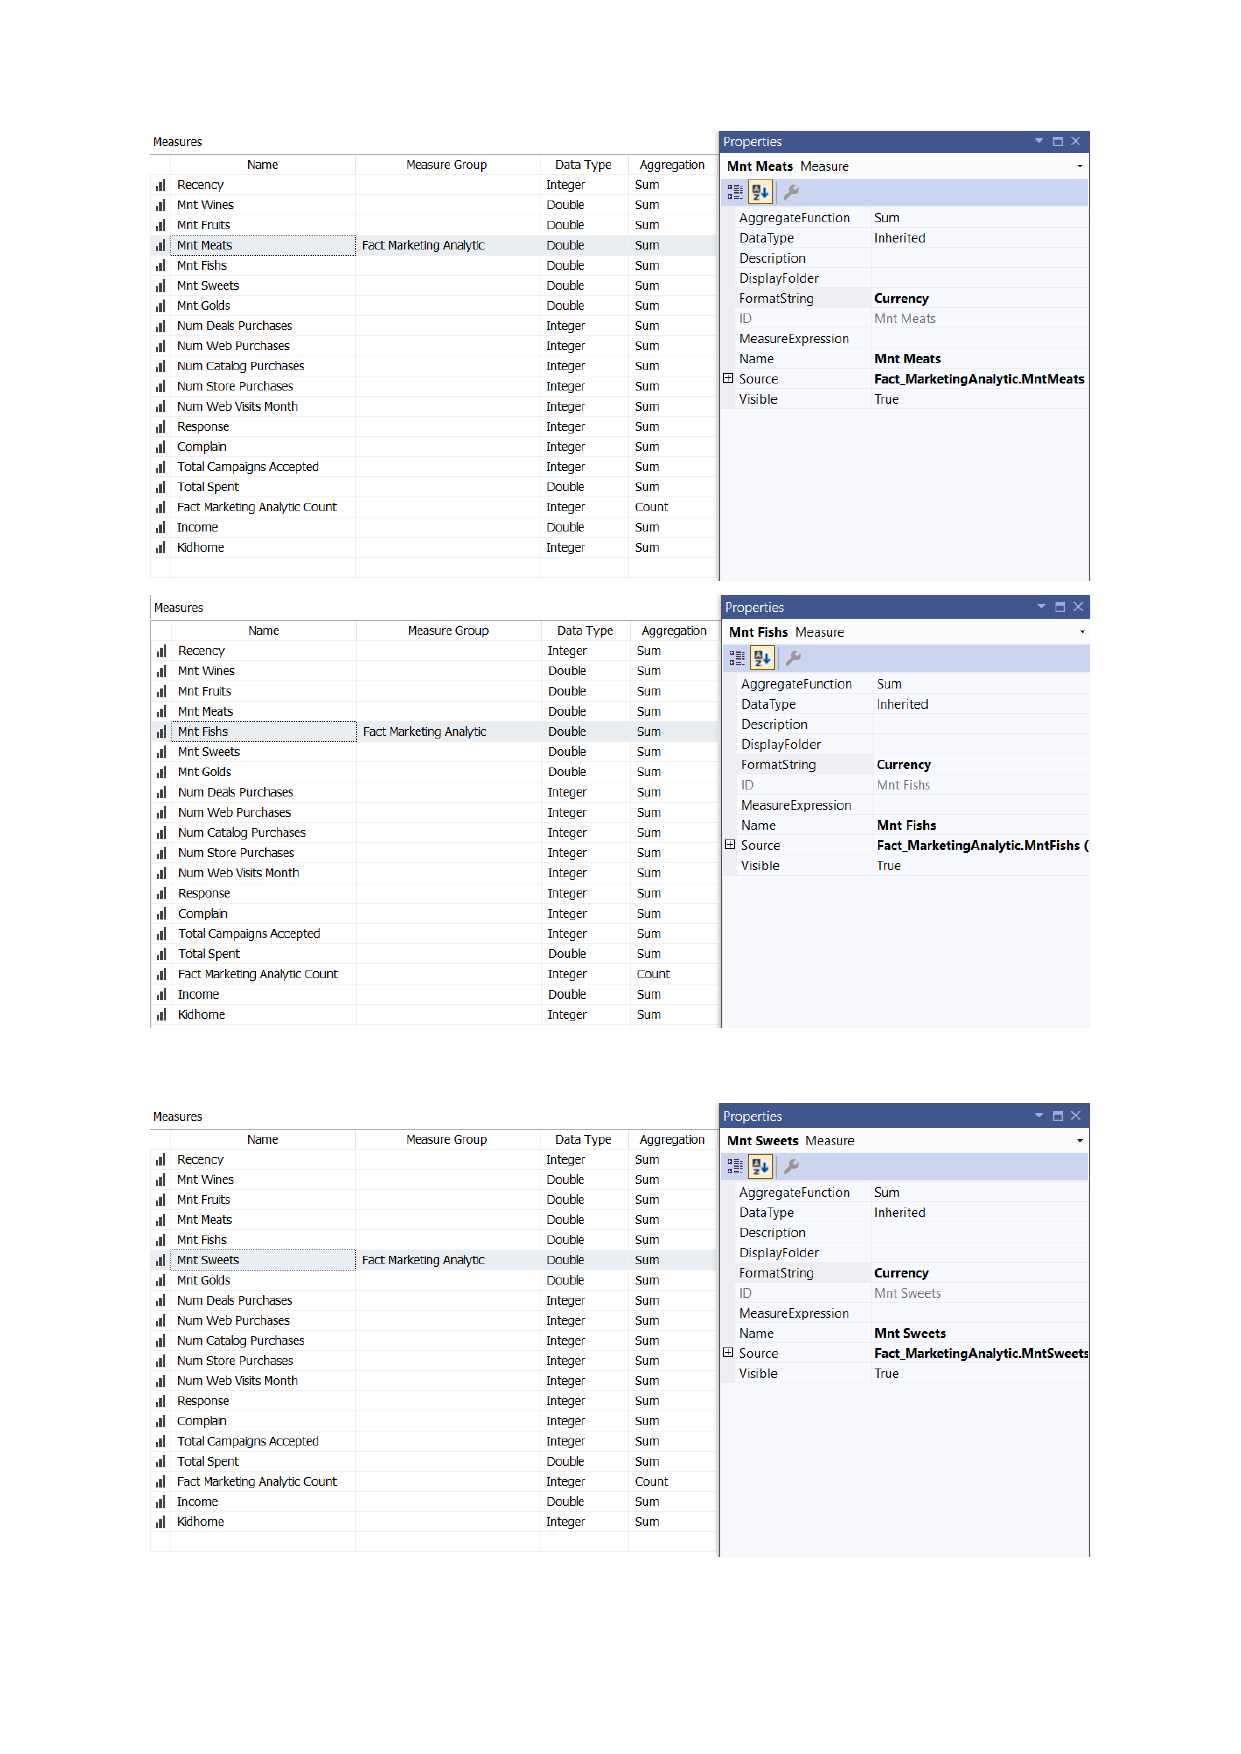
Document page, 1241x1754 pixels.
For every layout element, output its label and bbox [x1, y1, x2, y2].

picture [150, 1103, 1091, 1557]
picture [150, 595, 1091, 1028]
picture [150, 131, 1091, 581]
